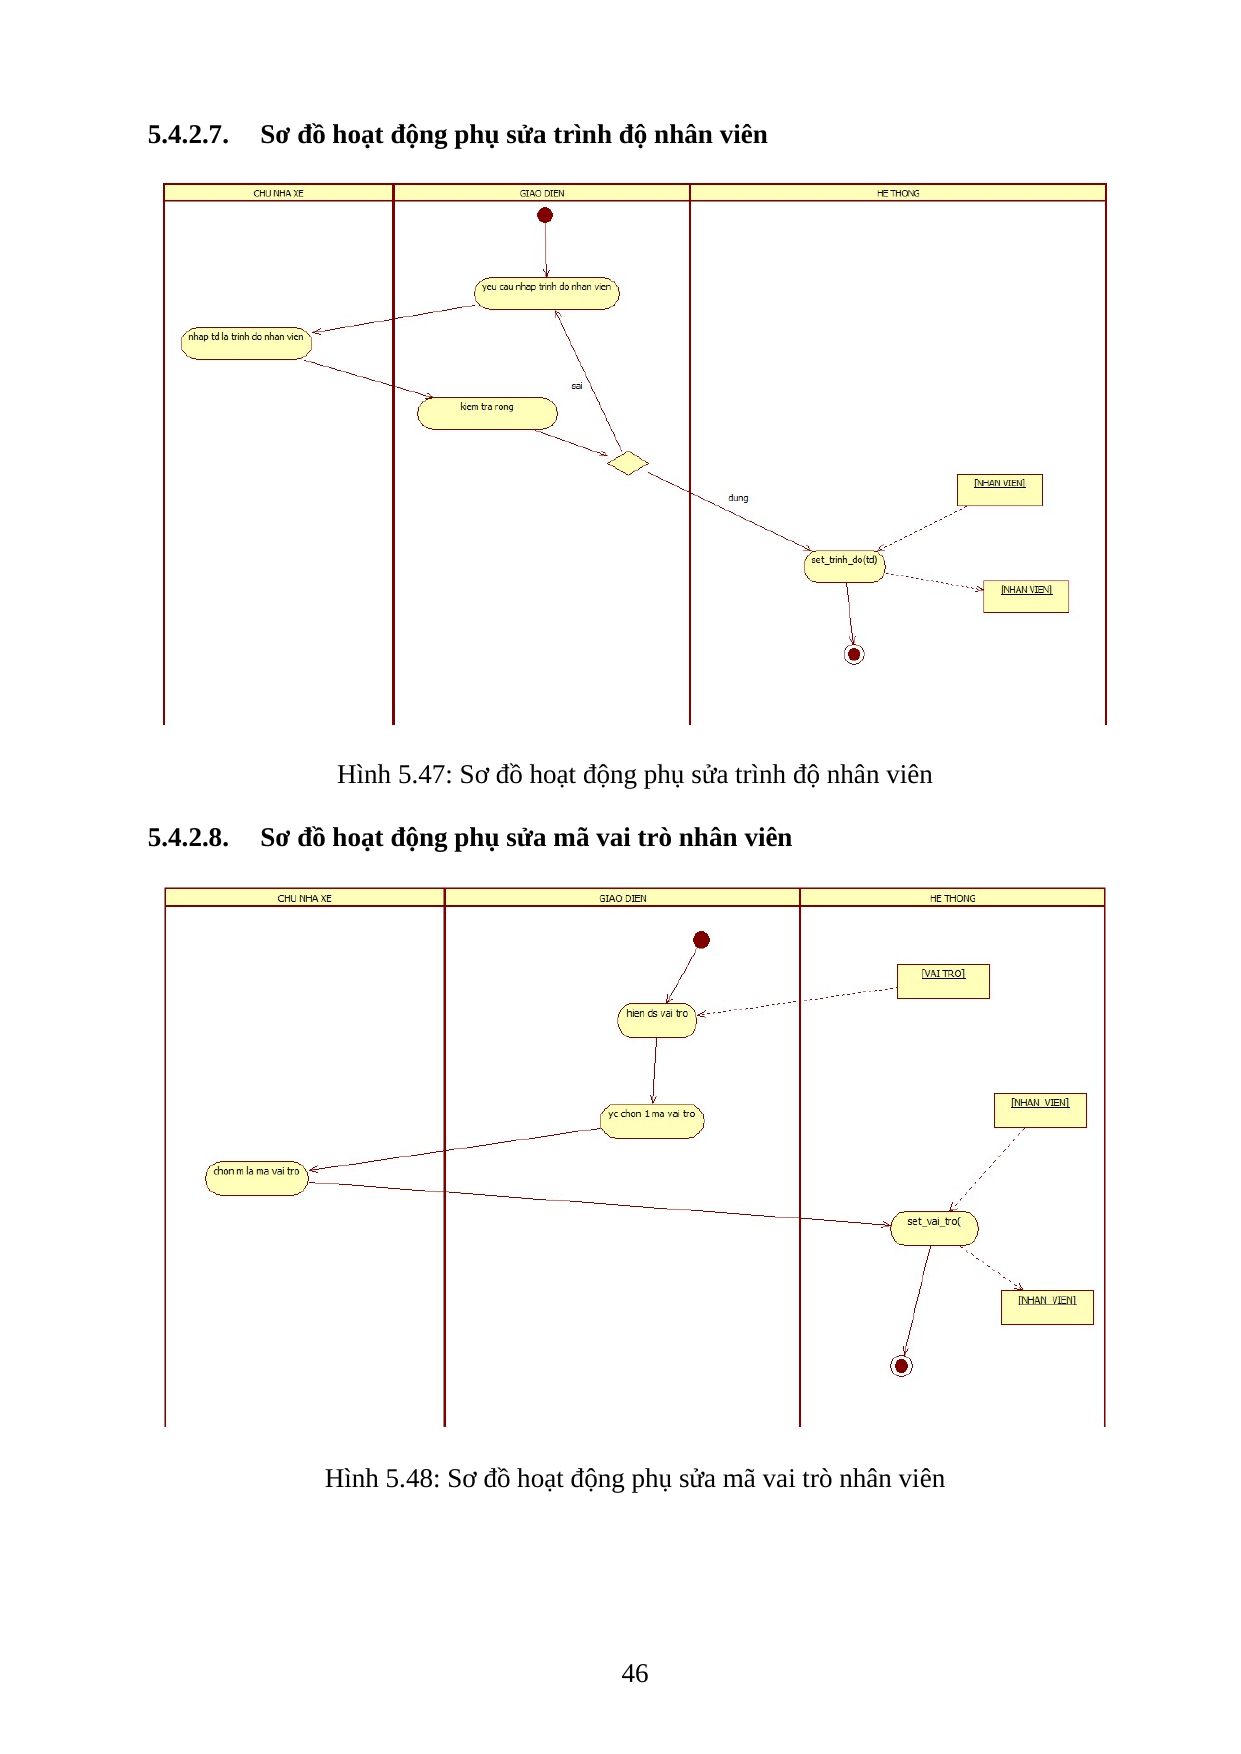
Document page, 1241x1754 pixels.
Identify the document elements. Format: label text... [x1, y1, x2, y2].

subtitle Sơ đồ hoạt động phụ sửa mã vai trò nhân viên [148, 821, 1122, 852]
subtitle Sơ đồ hoạt động phụ sửa trình độ nhân viên [148, 118, 1122, 149]
picture [147, 870, 1123, 1444]
picture [147, 167, 1123, 740]
